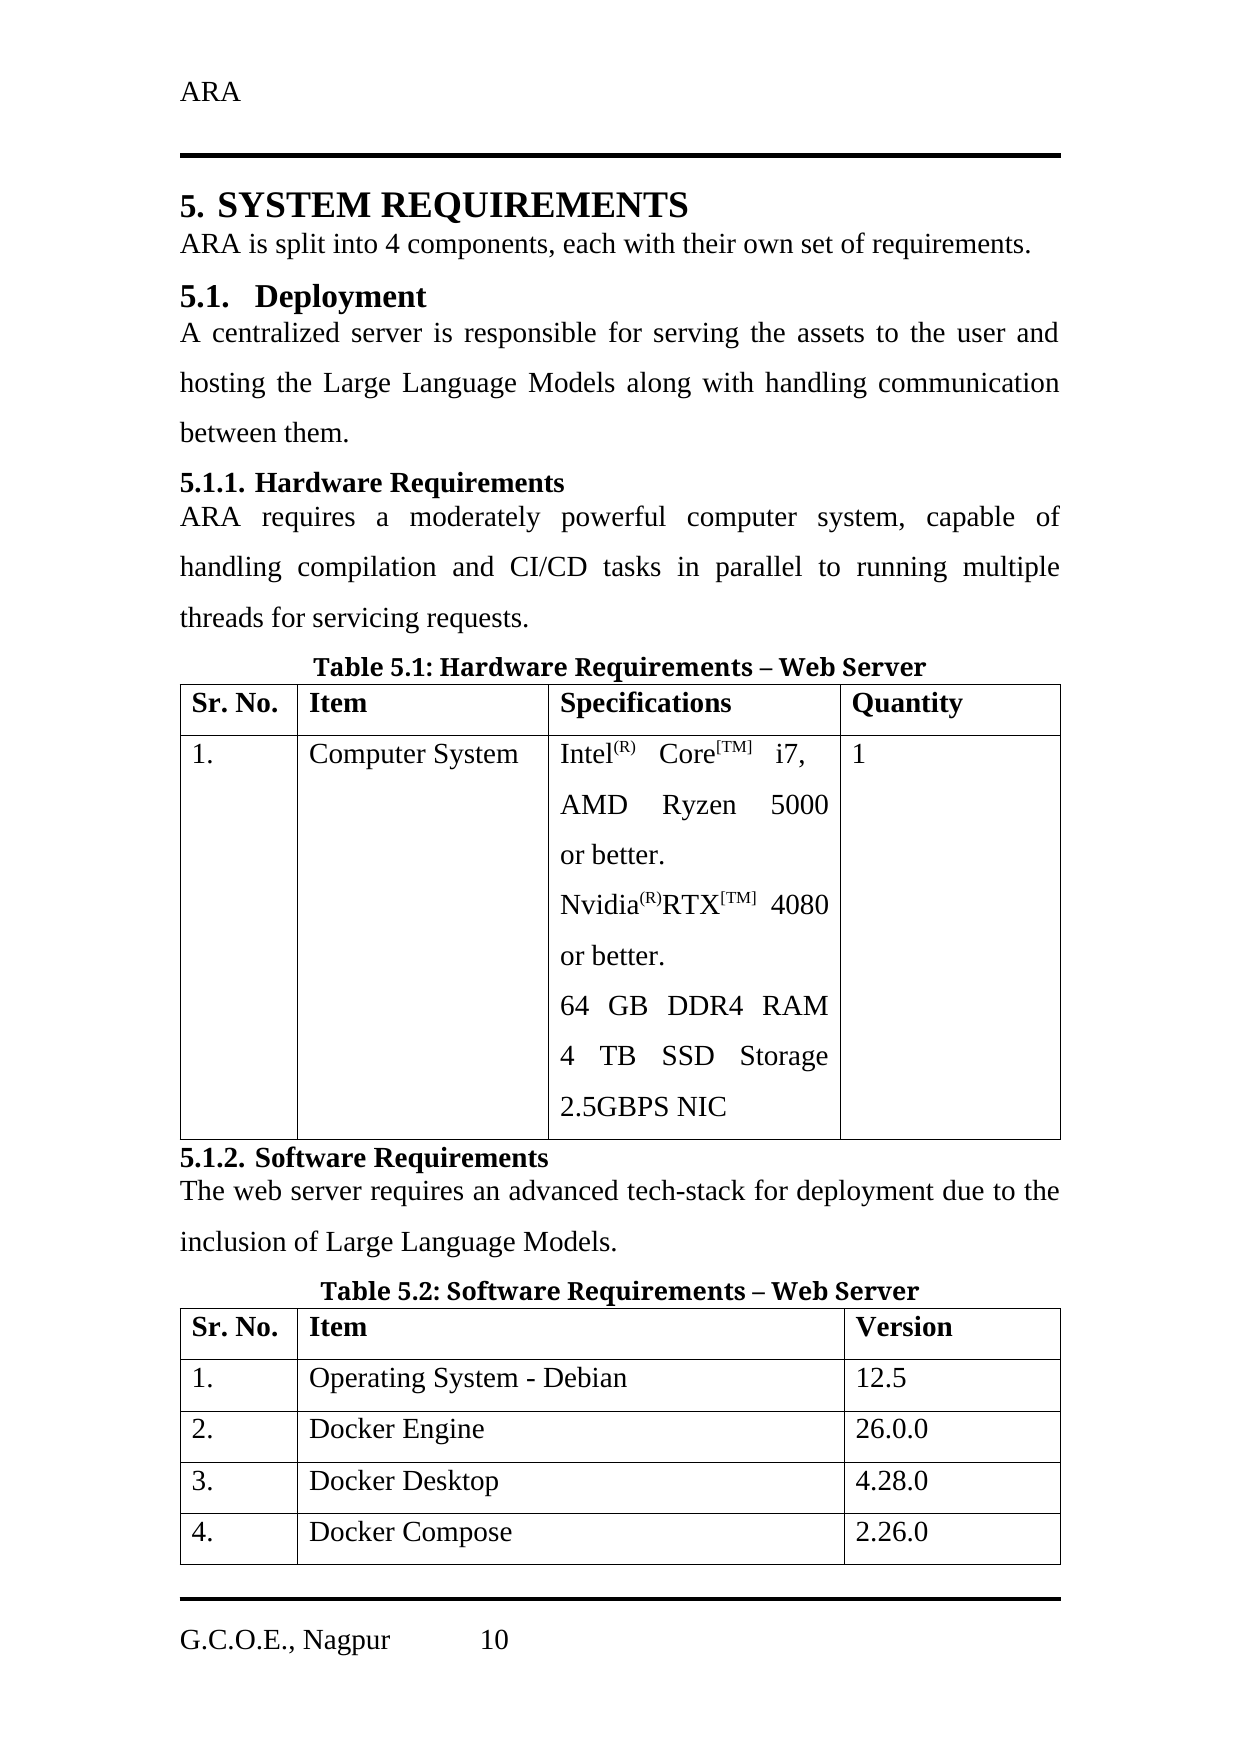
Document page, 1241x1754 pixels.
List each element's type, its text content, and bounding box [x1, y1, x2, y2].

subtitle Software Requirements [179, 1140, 1061, 1173]
table_cell Docker Desktop [298, 1463, 844, 1513]
text Table 5.2: Software Requirements – Web Server [179, 1274, 1061, 1308]
text A centralized server is responsible for serving the assets to the user and hosting the Large Language Models along with handling communication between them. [179, 315, 1061, 449]
table_cell 12.5 [845, 1360, 1060, 1411]
table_cell 2.26.0 [845, 1514, 1060, 1564]
table_cell 3. [181, 1463, 297, 1513]
text The web server requires an advanced tech-stack for deployment due to the inclusion of Large Language Models. [179, 1173, 1061, 1257]
subtitle SYSTEM REQUIREMENTS [179, 183, 1061, 226]
table_cell 1 [841, 736, 1060, 1139]
table_header Quantity [841, 685, 1060, 735]
table_cell Docker Compose [298, 1514, 844, 1564]
table_header Sr. No. [181, 1309, 297, 1359]
text ARA is split into 4 components, each with their own set of requirements. [179, 226, 1061, 259]
text ARA requires a moderately powerful computer system, capable of handling compilation and CI/CD tasks in parallel to running multiple threads for servicing requests. [179, 499, 1061, 633]
table_cell Docker Engine [298, 1412, 844, 1462]
table_header Sr. No. [181, 685, 297, 735]
table_header Specifications [549, 685, 840, 735]
table_cell 1. [181, 736, 297, 1139]
table_header Item [298, 685, 548, 735]
table_cell 1. [181, 1360, 297, 1411]
subtitle Deployment [179, 276, 1061, 315]
table_header Version [845, 1309, 1060, 1359]
table_cell Computer System [298, 736, 548, 1139]
table_cell 4.28.0 [845, 1463, 1060, 1513]
table_cell Operating System - Debian [298, 1360, 844, 1411]
table_cell 26.0.0 [845, 1412, 1060, 1462]
text Table 5.1: Hardware Requirements – Web Server [179, 650, 1061, 684]
subtitle Hardware Requirements [179, 466, 1061, 499]
table_cell Intel(R) Core[TM] i7, AMD Ryzen 5000 or better. Nvidia(R)RTX[TM] 4080 or better. 64 GB DDR4 RAM 4 TB SSD Storage 2.5GBPS NIC [549, 736, 840, 1139]
table_header Item [298, 1309, 844, 1359]
table_cell 4. [181, 1514, 297, 1564]
table_cell 2. [181, 1412, 297, 1462]
